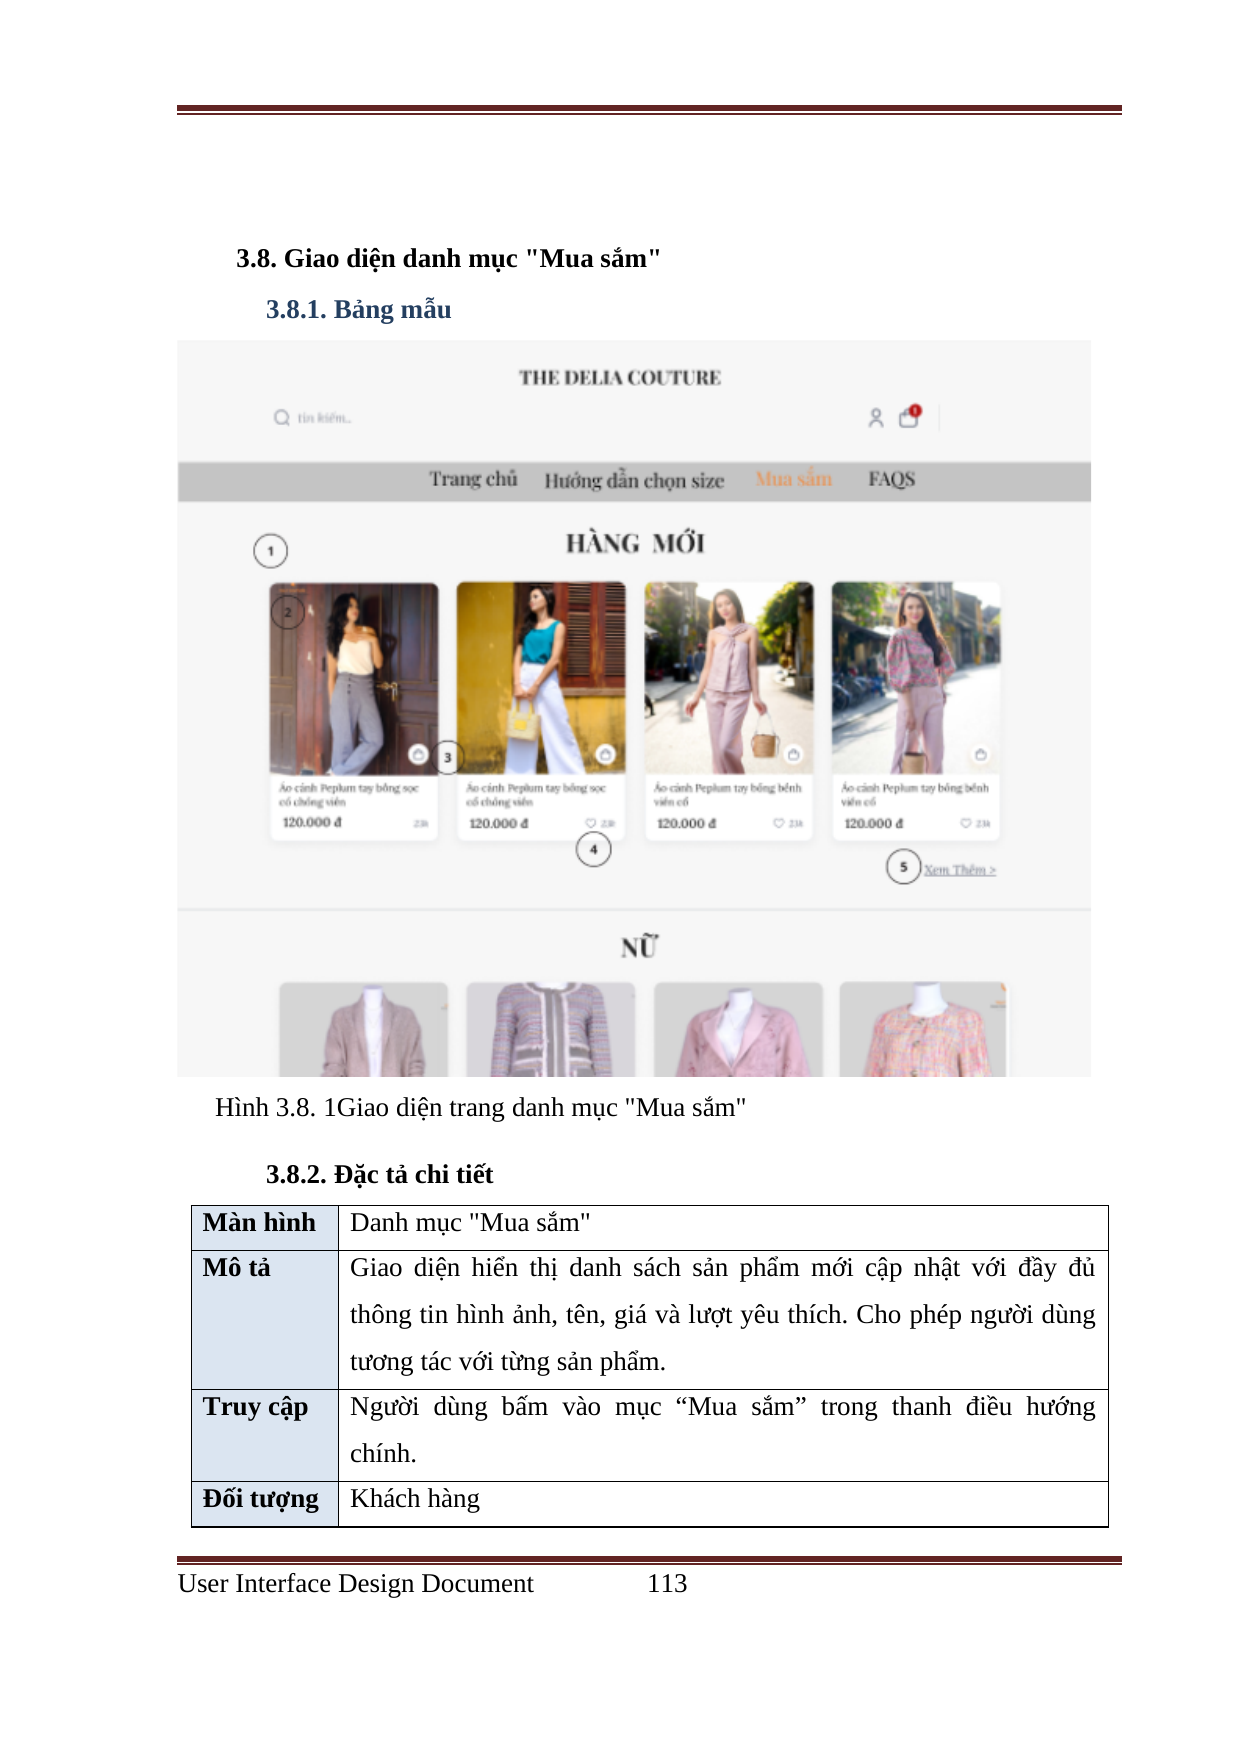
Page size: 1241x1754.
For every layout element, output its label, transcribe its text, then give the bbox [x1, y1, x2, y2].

subtitle 3.8.1. Bảng mẫu [177, 293, 1122, 324]
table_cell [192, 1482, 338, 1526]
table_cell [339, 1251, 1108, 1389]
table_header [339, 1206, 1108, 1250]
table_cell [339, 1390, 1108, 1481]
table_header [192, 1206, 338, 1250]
text 3.8. Giao diện danh mục "Mua sắm" [177, 242, 1122, 273]
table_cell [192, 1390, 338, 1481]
text 3.8.2. Đặc tả chi tiết [252, 1158, 1122, 1189]
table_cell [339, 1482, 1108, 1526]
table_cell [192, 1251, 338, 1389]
list Hình 3.8. 1Giao diện trang danh mục "Mua sắm" [215, 1091, 1122, 1122]
picture [177, 339, 1092, 1077]
